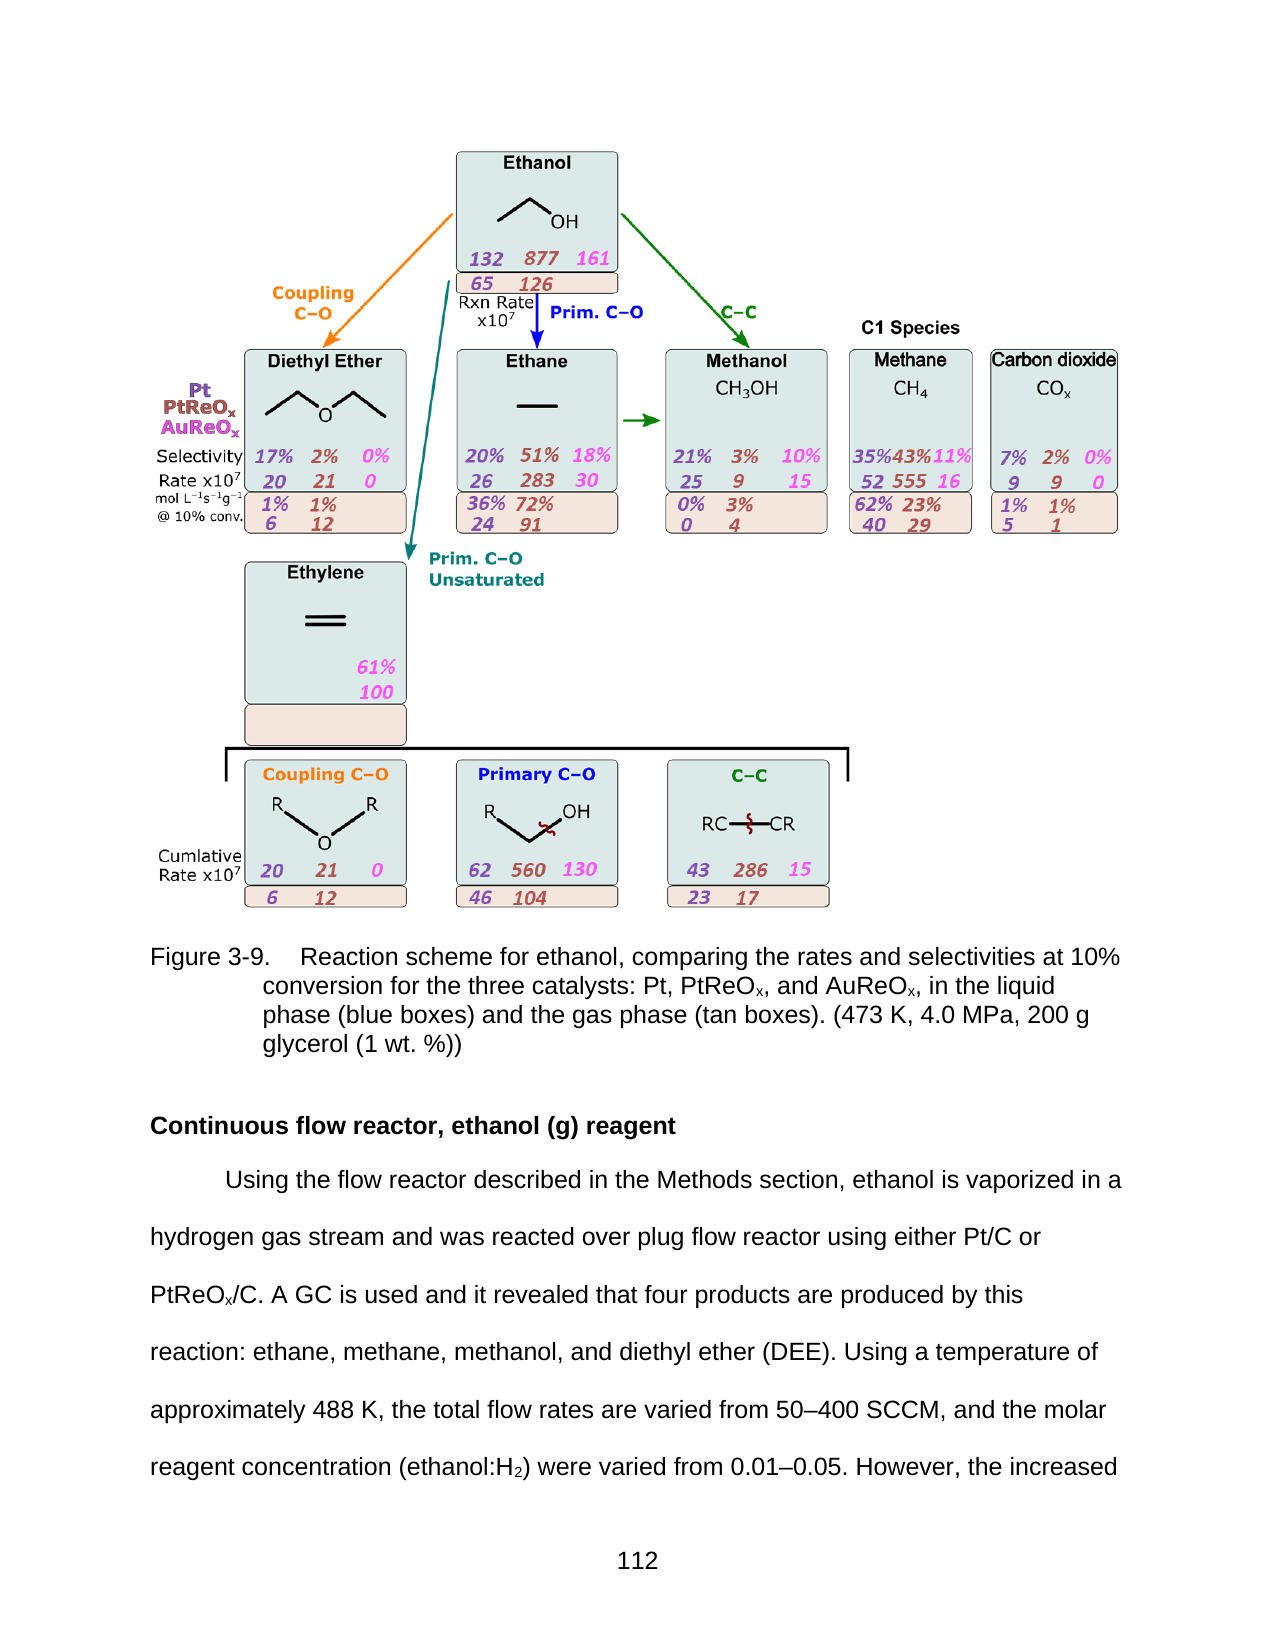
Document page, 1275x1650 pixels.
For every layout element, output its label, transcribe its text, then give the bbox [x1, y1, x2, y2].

text Figure 3-9. Reaction scheme for ethanol, comparing the rates and selectivities at 10% conversion for the three catalysts: Pt, PtReOx, and AuReOx, in the liquid phase (blue boxes) and the gas phase (tan boxes). (473 K, 4.0 MPa, 200 g glycerol (1 wt. %)) [150, 943, 1125, 1057]
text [150, 1165, 1125, 1481]
subtitle Continuous flow reactor, ethanol (g) reagent [150, 1111, 1125, 1140]
picture [150, 150, 1125, 943]
